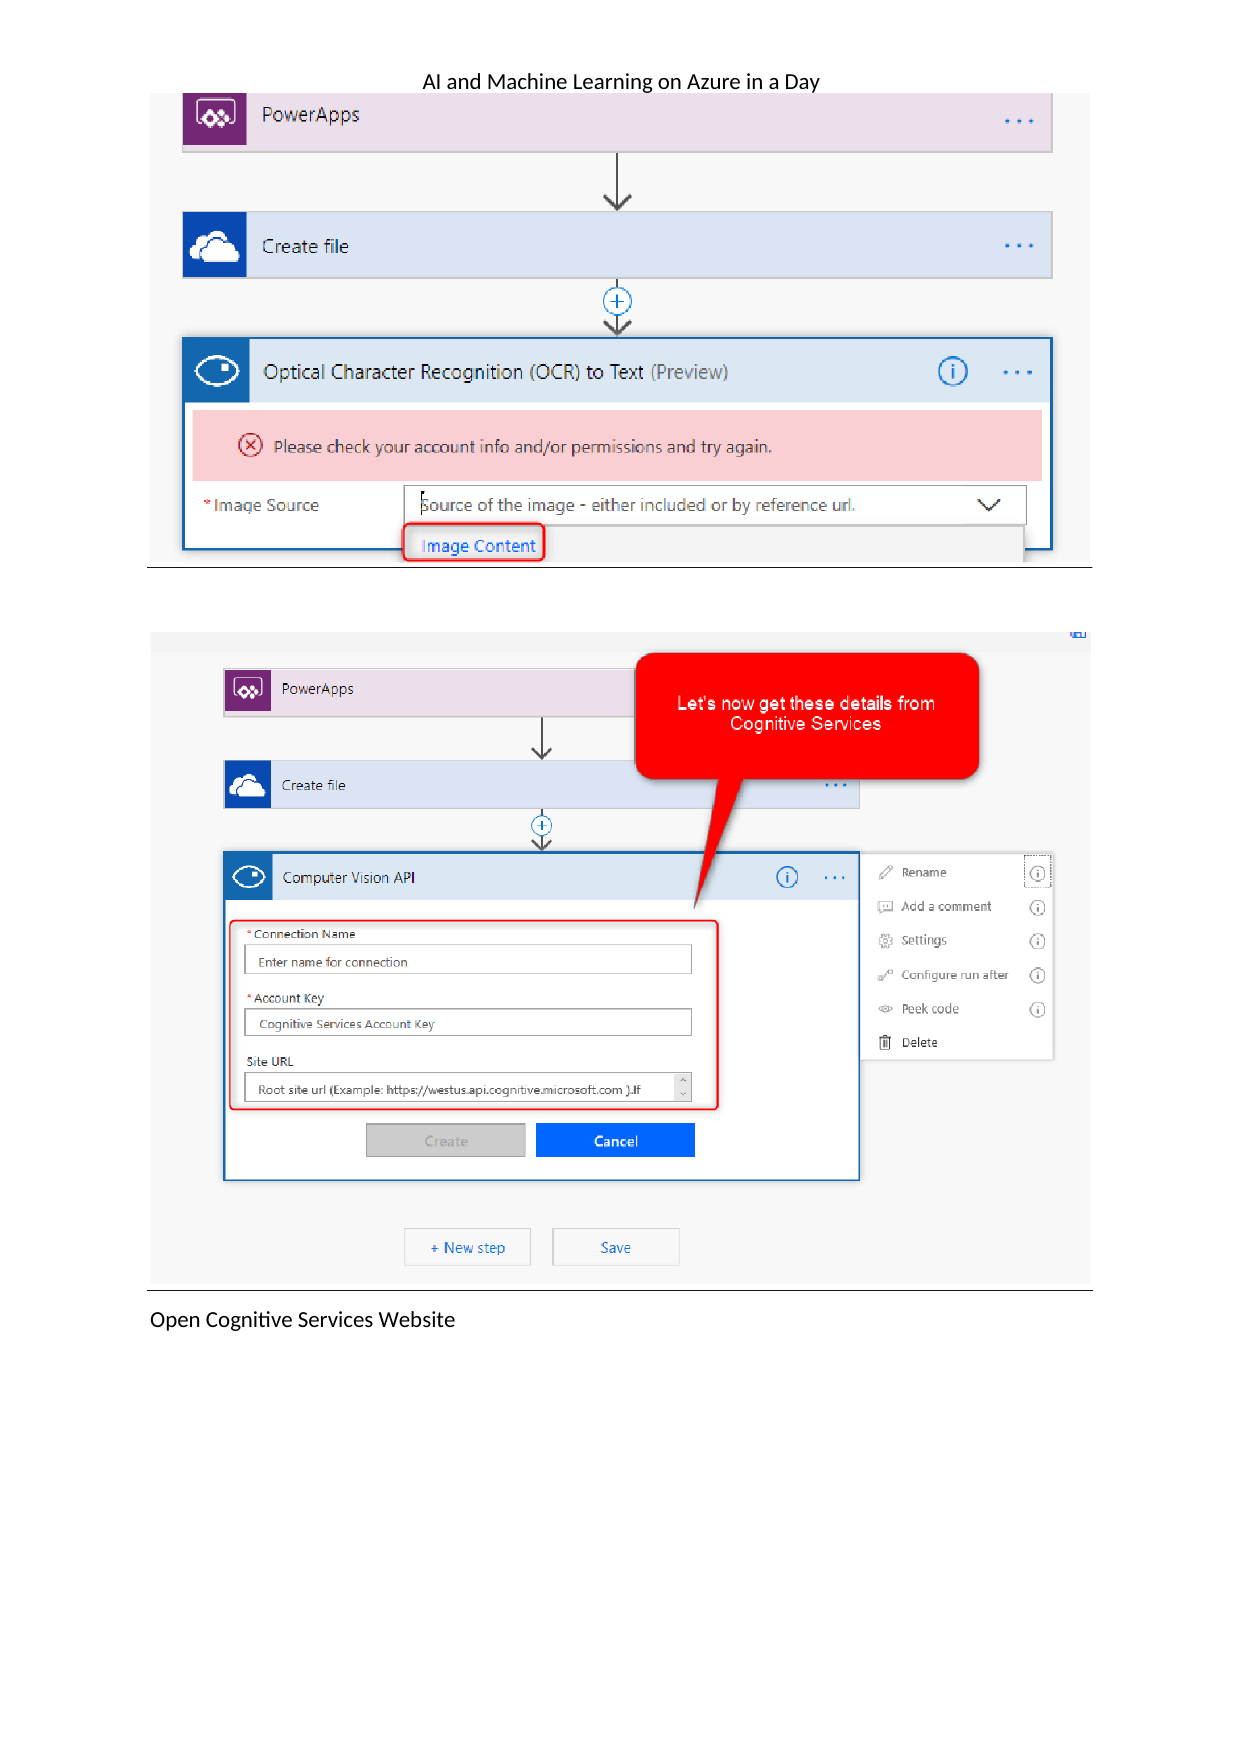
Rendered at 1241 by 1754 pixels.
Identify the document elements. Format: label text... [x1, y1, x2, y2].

text Open Cognitive Services Website [150, 1305, 1105, 1333]
picture [147, 93, 1093, 568]
picture [147, 632, 1093, 1291]
